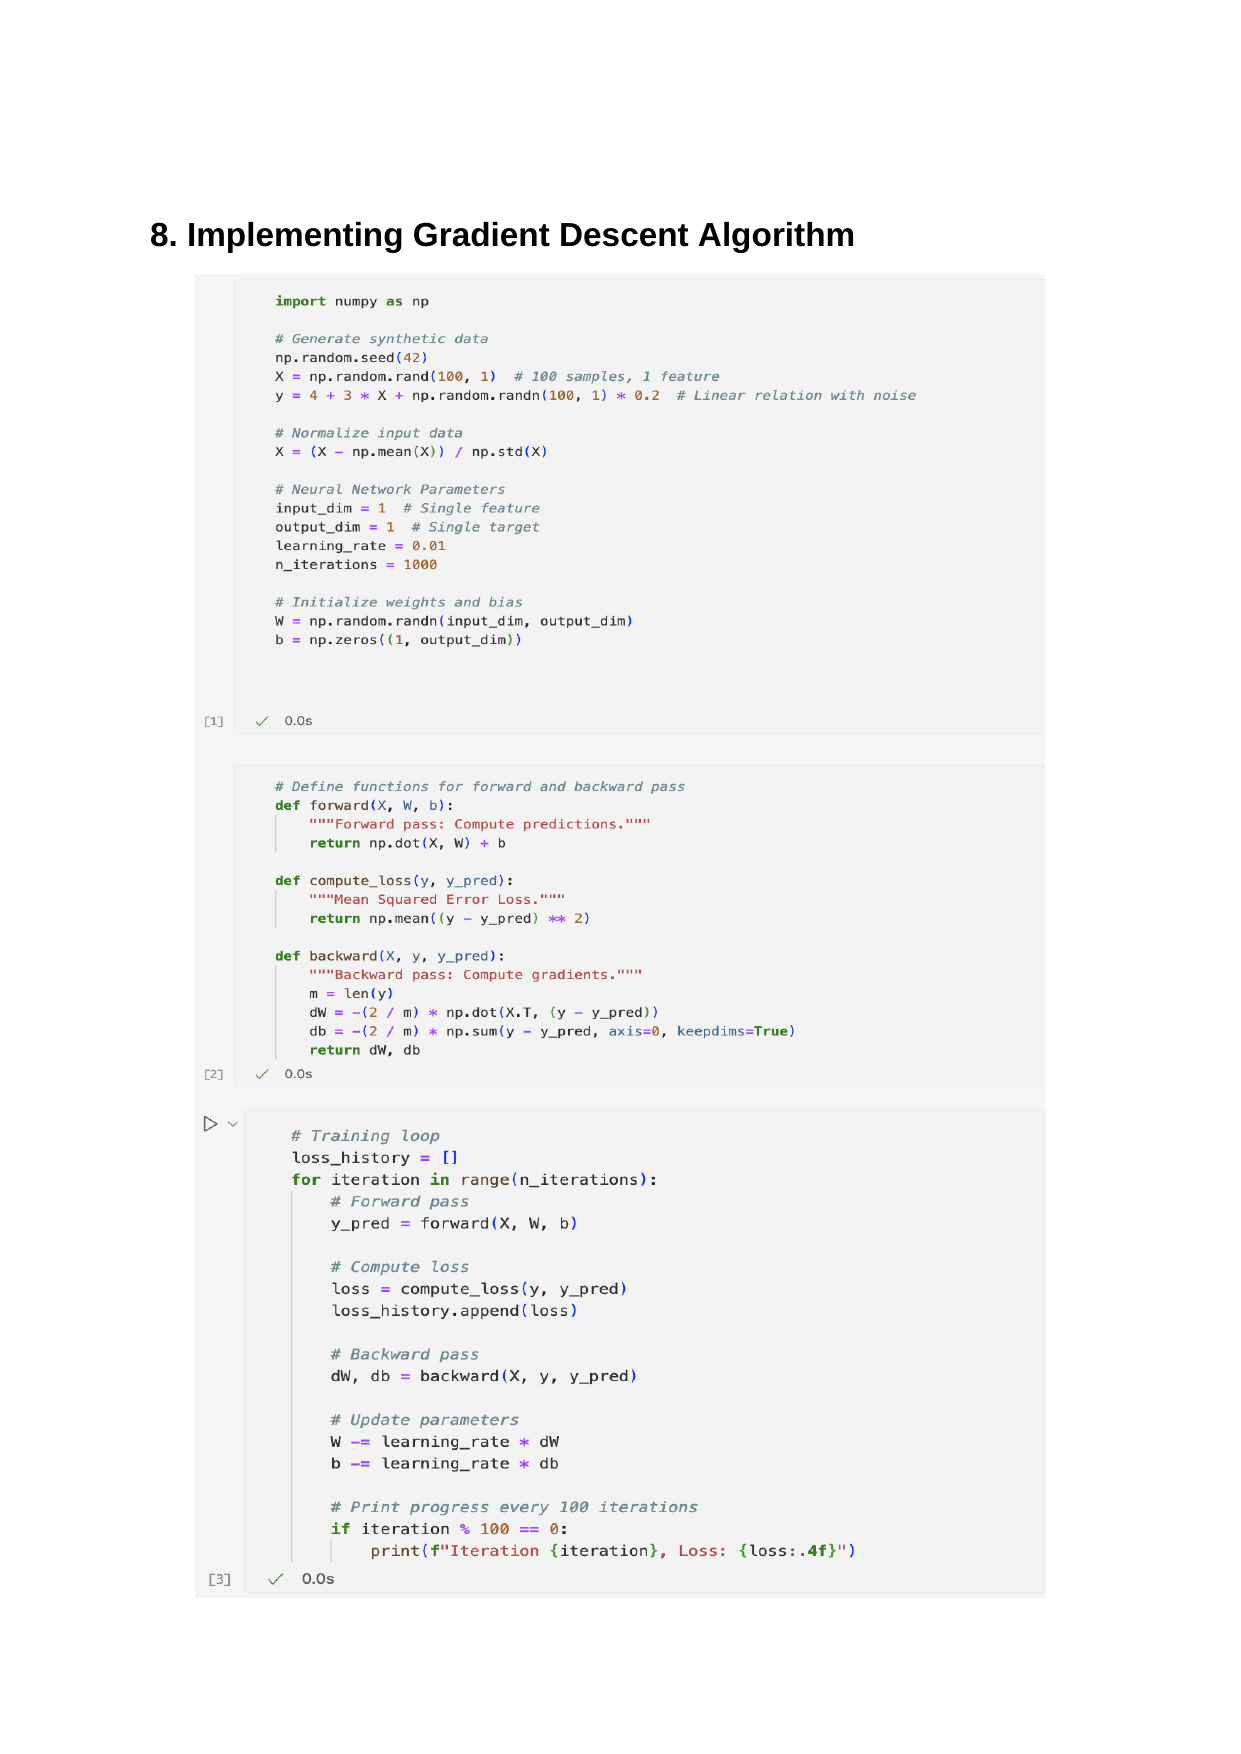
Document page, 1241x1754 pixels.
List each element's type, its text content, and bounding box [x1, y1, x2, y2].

picture [193, 274, 1046, 1598]
text 8. Implementing Gradient Descent Algorithm [150, 215, 1090, 253]
